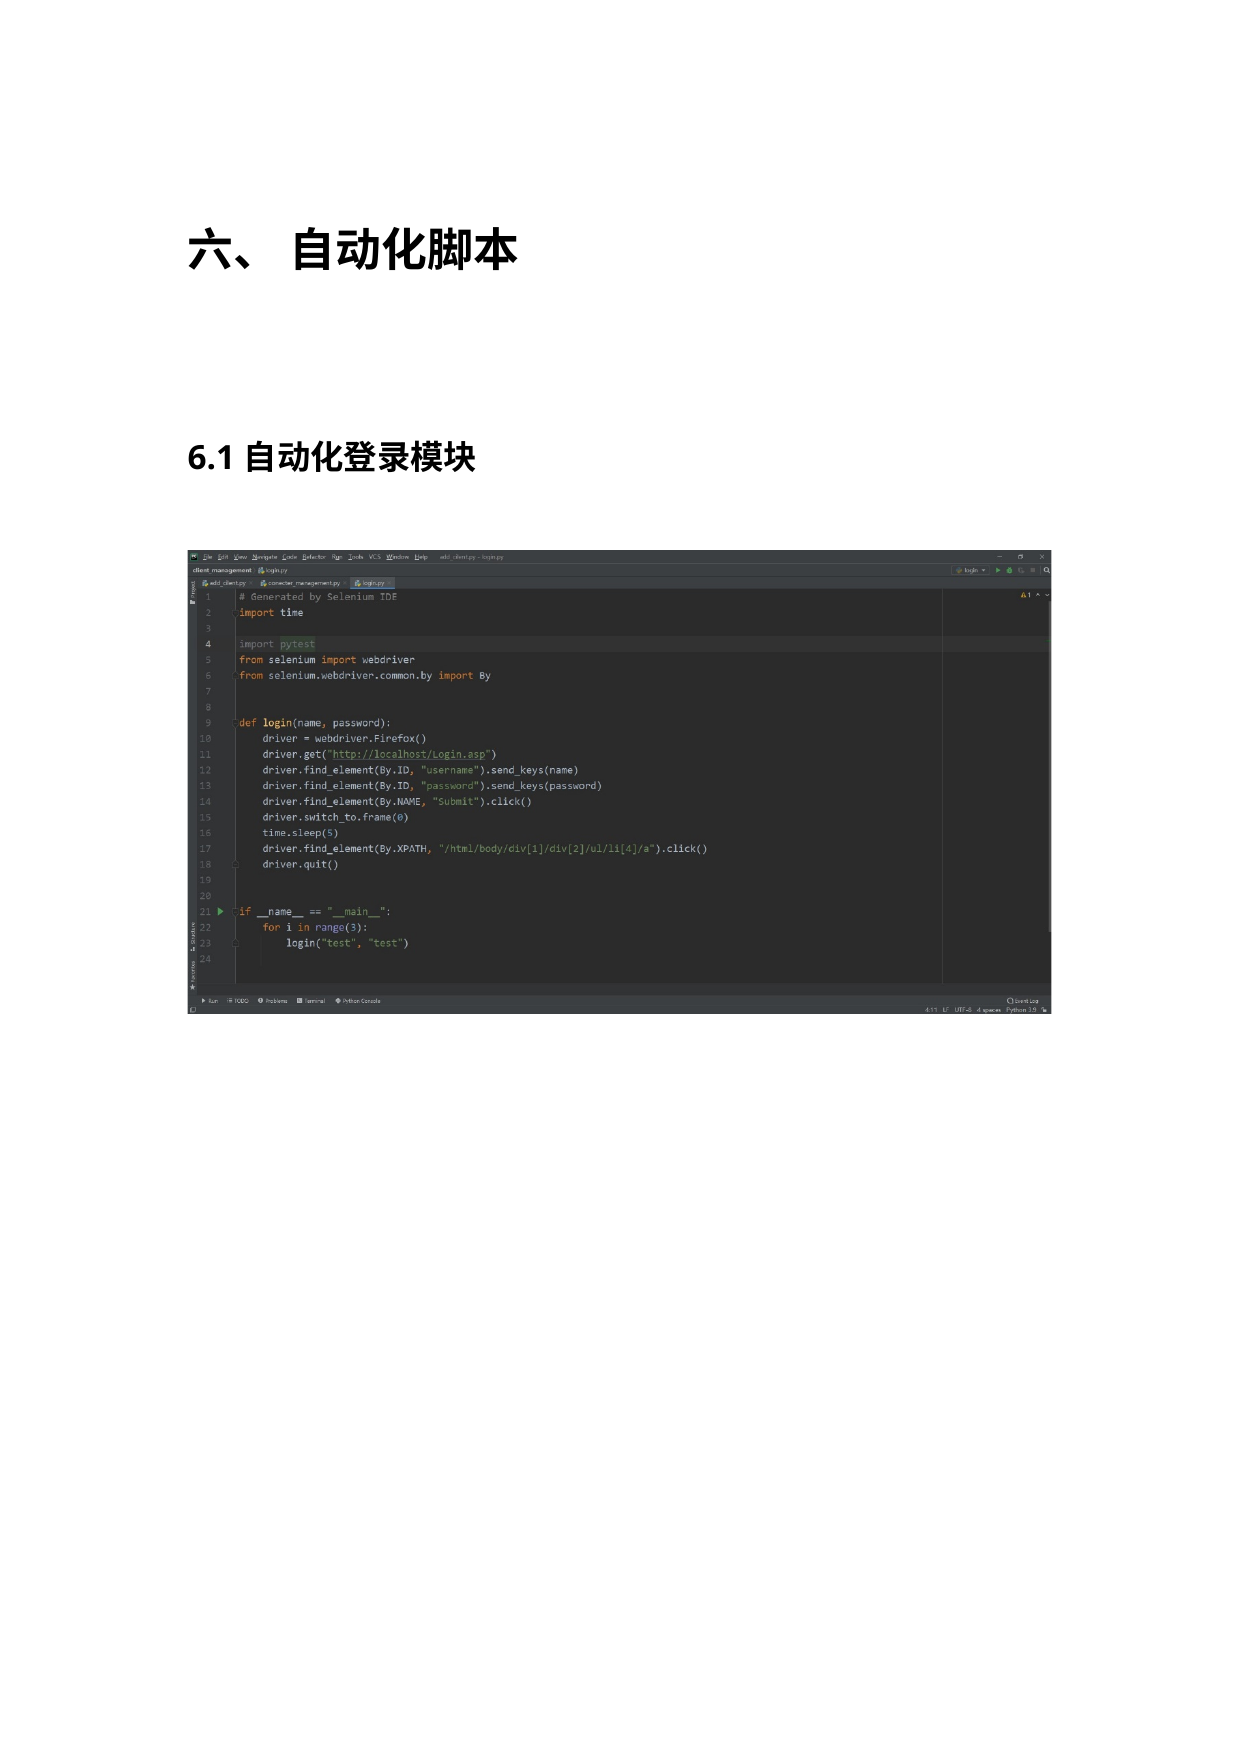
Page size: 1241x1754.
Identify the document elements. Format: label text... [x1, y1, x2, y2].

subtitle 六、 自动化脚本 [187, 197, 1053, 295]
picture [187, 550, 1052, 1014]
subtitle 6.1 自动化登录模块 [187, 423, 1053, 488]
